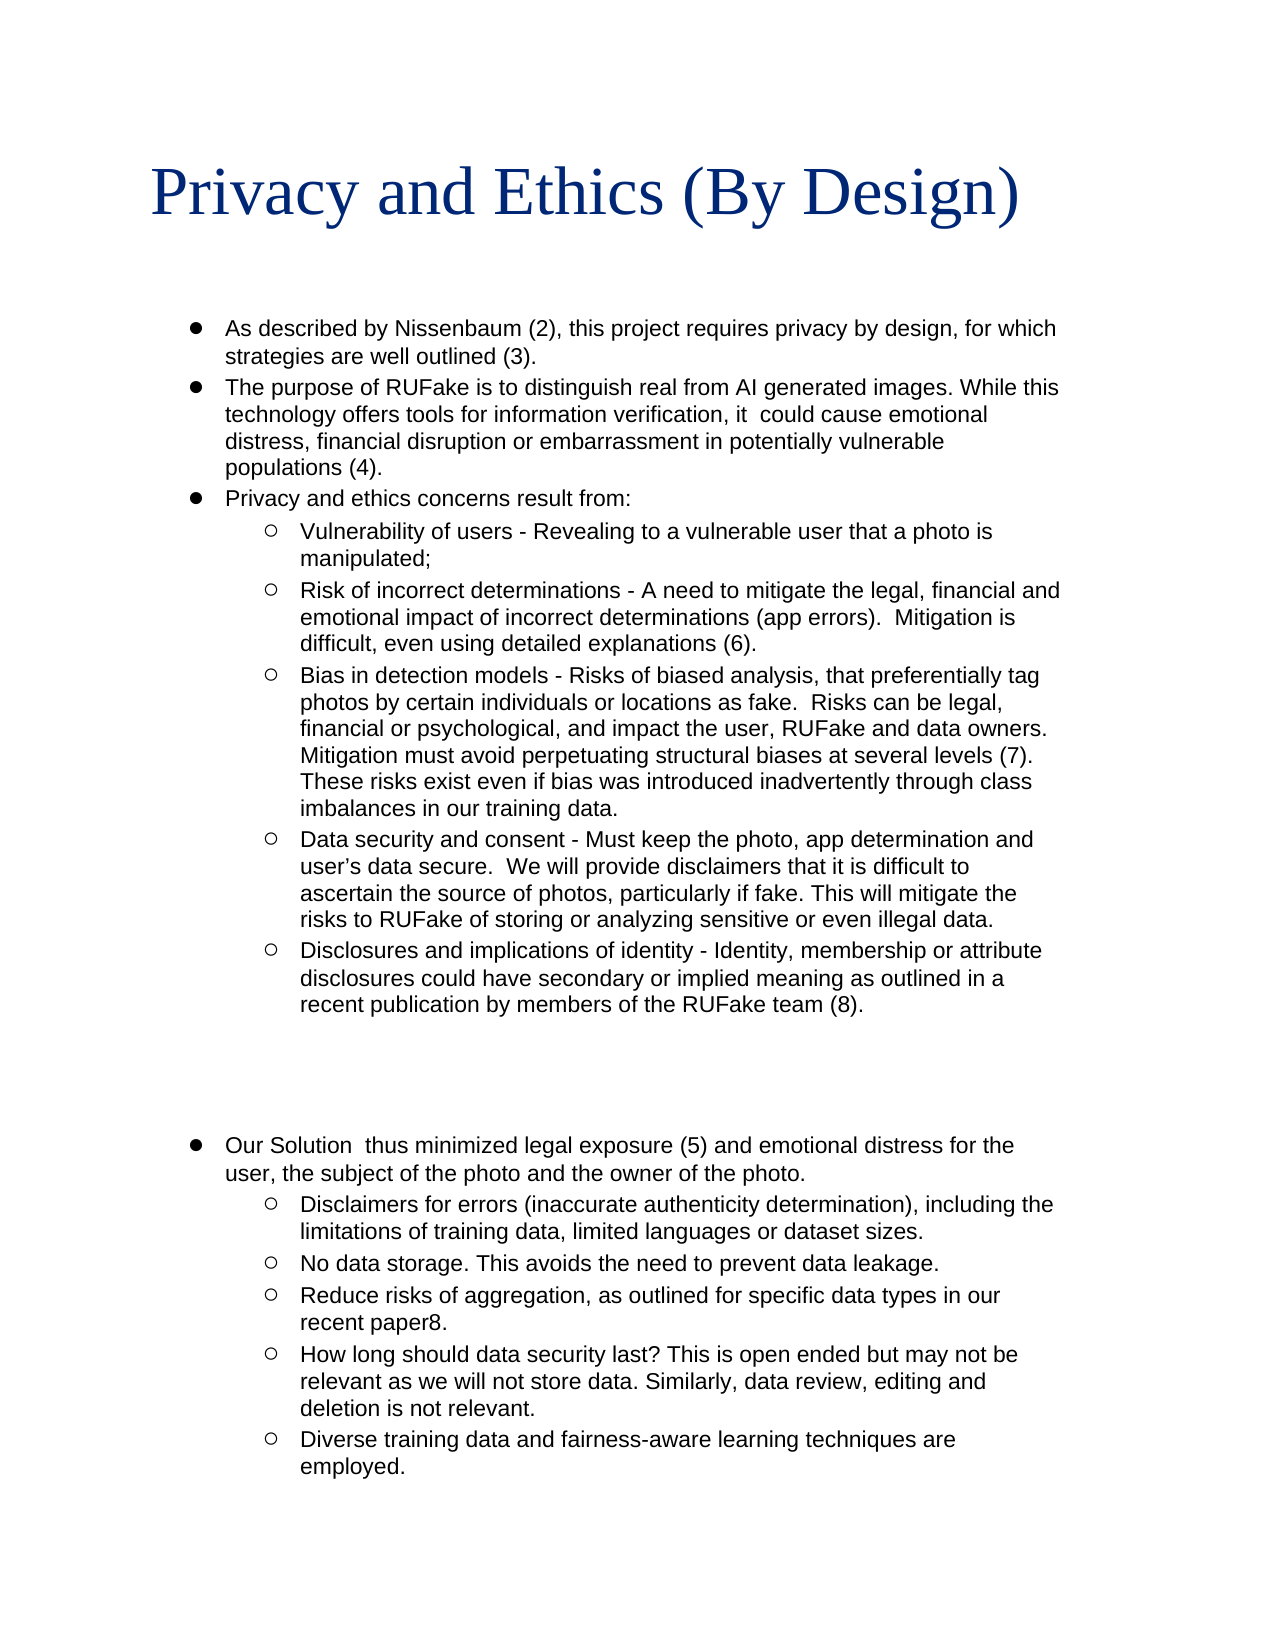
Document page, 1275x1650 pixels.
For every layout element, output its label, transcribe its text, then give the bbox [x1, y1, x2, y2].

list Reduce risks of aggregation, as outlined for specific data types in our recent paper8. [262, 1277, 1064, 1336]
list Privacy and ethics concerns result from: [187, 480, 1064, 513]
list The purpose of RUFake is to distinguish real from AI generated images. While this technology offers tools for information verification, it could cause emotional distress, financial disruption or embarrassment in potentially vulnerable populations (4). [187, 369, 1064, 480]
list Diverse training data and fairness-aware learning techniques are employed. [262, 1421, 1064, 1479]
list Risk of incorrect determinations - A need to mitigate the legal, financial and emotional impact of incorrect determinations (app errors). Mitigation is difficult, even using detailed explanations (6). [262, 572, 1064, 657]
list Bias in detection models - Risks of biased analysis, that preferentially tag photos by certain individuals or locations as fake. Risks can be legal, financial or psychological, and impact the user, RUFake and data owners. Mitigation must avoid perpetuating structural biases at several levels (7). These risks exist even if bias was introduced inadvertently through class imbalances in our training data. [262, 657, 1064, 821]
list Our Solution thus minimized legal exposure (5) and emotional distress for the user, the subject of the photo and the owner of the photo. [187, 1127, 1064, 1186]
list How long should data security last? This is open ended but may not be relevant as we will not store data. Similarly, data review, editing and deletion is not relevant. [262, 1336, 1064, 1421]
list As described by Nissenbaum (2), this project requires privacy by design, for which strategies are well outlined (3). [187, 310, 1064, 369]
list Data security and consent - Must keep the photo, app determination and user’s data secure. We will provide disclaimers that it is difficult to ascertain the source of photos, particularly if fake. This will mitigate the risks to RUFake of storing or analyzing sensitive or even illegal data. [262, 821, 1064, 932]
list No data storage. This avoids the need to prevent data leakage. [262, 1244, 1064, 1277]
list Disclaimers for errors (inaccurate authenticity determination), including the limitations of training data, limited languages or dataset sizes. [262, 1186, 1064, 1244]
list Disclosures and implications of identity - Identity, membership or attribute disclosures could have secondary or implied meaning as outlined in a recent publication by members of the RUFake team (8). [262, 932, 1064, 1017]
list Vulnerability of users - Revealing to a vulnerable user that a photo is manipulated; [262, 513, 1064, 572]
subtitle Privacy and Ethics (By Design) [150, 150, 1064, 229]
